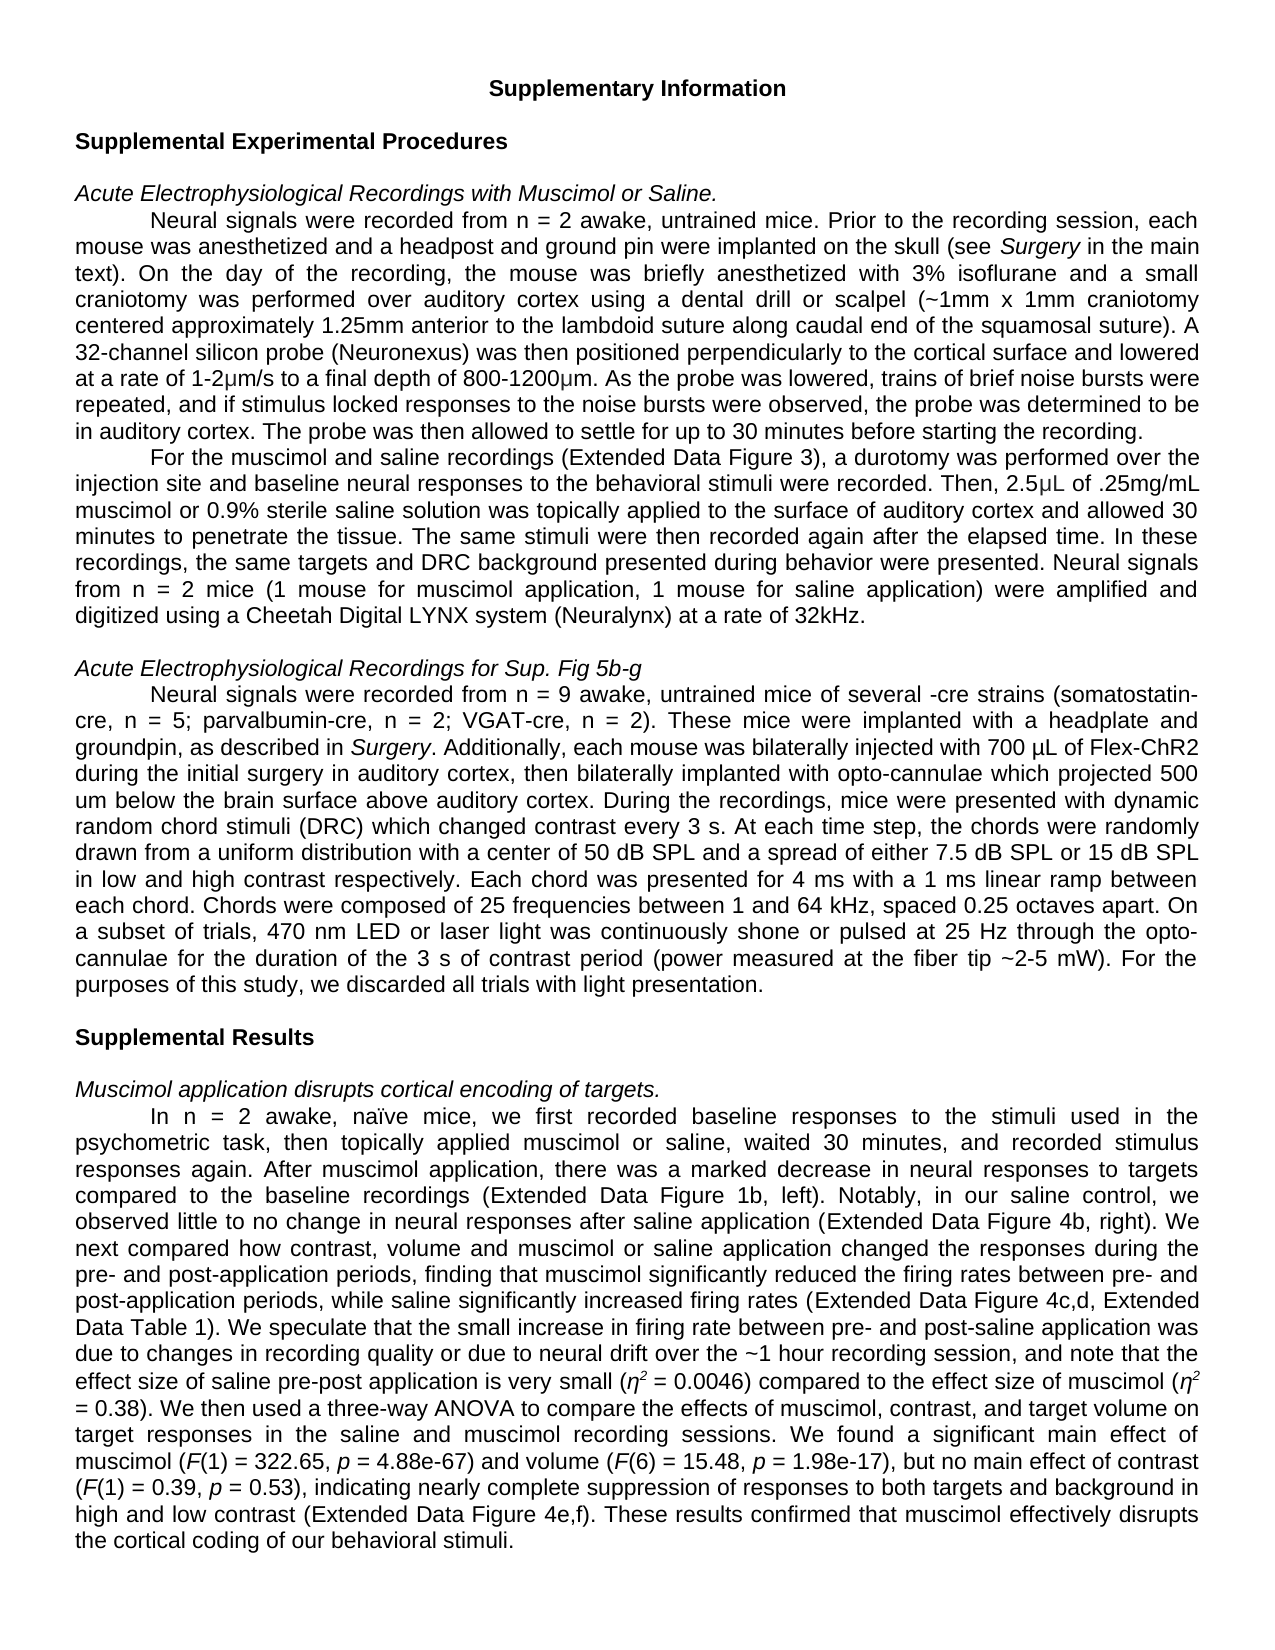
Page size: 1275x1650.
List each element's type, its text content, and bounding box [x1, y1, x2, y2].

text Acute Electrophysiological Recordings with Muscimol or Saline. [75, 180, 1200, 207]
text For the muscimol and saline recordings (Extended Data Figure 3), a durotomy was performed over the injection site and baseline neural responses to the behavioral stimuli were recorded. Then, 2.5μL of .25mg/mL muscimol or 0.9% sterile saline solution was topically applied to the surface of auditory cortex and allowed 30 minutes to penetrate the tissue. The same stimuli were then recorded again after the elapsed time. In these recordings, the same targets and DRC background presented during behavior were presented. Neural signals from n = 2 mice (1 mouse for muscimol application, 1 mouse for saline application) were amplified and digitized using a Cheetah Digital LYNX system (Neuralynx) at a rate of 32kHz. [75, 444, 1200, 628]
text In n = 2 awake, naïve mice, we first recorded baseline responses to the stimuli used in the psychometric task, then topically applied muscimol or saline, waited 30 minutes, and recorded stimulus responses again. After muscimol application, there was a marked decrease in neural responses to targets compared to the baseline recordings (Extended Data Figure 1b, left). Notably, in our saline control, we observed little to no change in neural responses after saline application (Extended Data Figure 4b, right). We next compared how contrast, volume and muscimol or saline application changed the responses during the pre- and post-application periods, finding that muscimol significantly reduced the firing rates between pre- and post-application periods, while saline significantly increased firing rates (Extended Data Figure 4c,d, Extended Data Table 1). We speculate that the small increase in firing rate between pre- and post-saline application was due to changes in recording quality or due to neural drift over the ~1 hour recording session, and note that the effect size of saline pre-post application is very small (η2 = 0.0046) compared to the effect size of muscimol (η2 = 0.38). We then used a three-way ANOVA to compare the effects of muscimol, contrast, and target volume on target responses in the saline and muscimol recording sessions. We found a significant main effect of muscimol (F(1) = 322.65, p = 4.88e-67) and volume (F(6) = 15.48, p = 1.98e-17), but no main effect of contrast (F(1) = 0.39, p = 0.53), indicating nearly complete suppression of responses to both targets and background in high and low contrast (Extended Data Figure 4e,f). These results confirmed that muscimol effectively disrupts the cortical coding of our behavioral stimuli. [75, 1103, 1200, 1553]
text Supplemental Results [75, 1024, 1200, 1050]
text Acute Electrophysiological Recordings for Sup. Fig 5b-g [75, 655, 1200, 681]
text Neural signals were recorded from n = 9 awake, untrained mice of several -cre strains (somatostatin-cre, n = 5; parvalbumin-cre, n = 2; VGAT-cre, n = 2). These mice were implanted with a headplate and groundpin, as described in Surgery. Additionally, each mouse was bilaterally injected with 700 µL of Flex-ChR2 during the initial surgery in auditory cortex, then bilaterally implanted with opto-cannulae which projected 500 um below the brain surface above auditory cortex. During the recordings, mice were presented with dynamic random chord stimuli (DRC) which changed contrast every 3 s. At each time step, the chords were randomly drawn from a uniform distribution with a center of 50 dB SPL and a spread of either 7.5 dB SPL or 15 dB SPL in low and high contrast respectively. Each chord was presented for 4 ms with a 1 ms linear ramp between each chord. Chords were composed of 25 frequencies between 1 and 64 kHz, spaced 0.25 octaves apart. On a subset of trials, 470 nm LED or laser light was continuously shone or pulsed at 25 Hz through the opto-cannulae for the duration of the 3 s of contrast period (power measured at the fiber tip ~2-5 mW). For the purposes of this study, we discarded all trials with light presentation. [75, 681, 1200, 997]
text Neural signals were recorded from n = 2 awake, untrained mice. Prior to the recording session, each mouse was anesthetized and a headpost and ground pin were implanted on the skull (see Surgery in the main text). On the day of the recording, the mouse was briefly anesthetized with 3% isoflurane and a small craniotomy was performed over auditory cortex using a dental drill or scalpel (~1mm x 1mm craniotomy centered approximately 1.25mm anterior to the lambdoid suture along caudal end of the squamosal suture). A 32-channel silicon probe (Neuronexus) was then positioned perpendicularly to the cortical surface and lowered at a rate of 1-2μm/s to a final depth of 800-1200μm. As the probe was lowered, trains of brief noise bursts were repeated, and if stimulus locked responses to the noise bursts were observed, the probe was determined to be in auditory cortex. The probe was then allowed to settle for up to 30 minutes before starting the recording. [75, 207, 1200, 444]
text Muscimol application disrupts cortical encoding of targets. [75, 1076, 1200, 1103]
text Supplemental Experimental Procedures [75, 128, 1200, 154]
text Supplementary Information [75, 75, 1200, 101]
